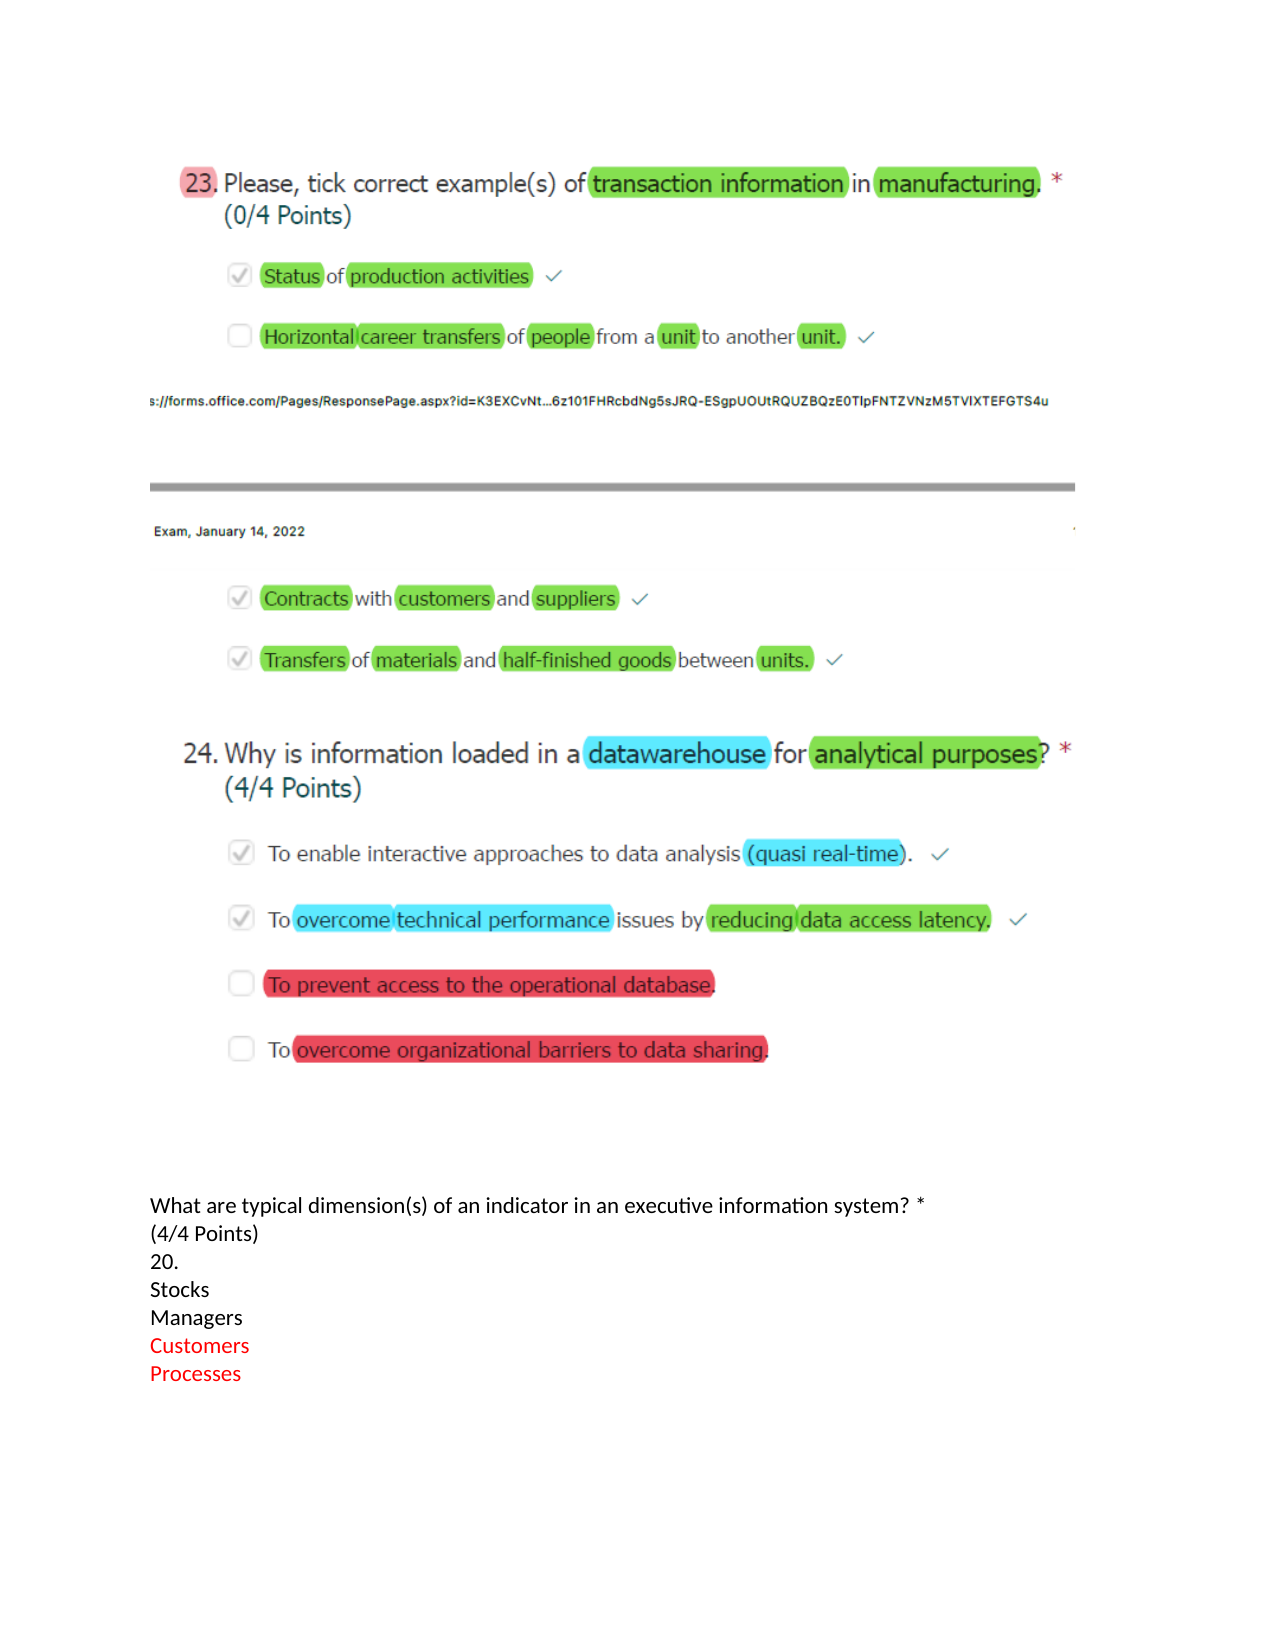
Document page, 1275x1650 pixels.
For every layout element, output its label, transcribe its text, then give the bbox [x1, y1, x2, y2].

text Managers [150, 1303, 1125, 1331]
text (4/4 Points) [150, 1219, 1125, 1247]
text Processes [150, 1359, 1125, 1387]
text What are typical dimension(s) of an indicator in an executive information system? * [150, 1191, 1125, 1219]
text 20. [150, 1247, 1125, 1275]
picture [150, 150, 1075, 682]
text Customers [150, 1331, 1125, 1359]
picture [150, 700, 1093, 1122]
text Stocks [150, 1275, 1125, 1303]
